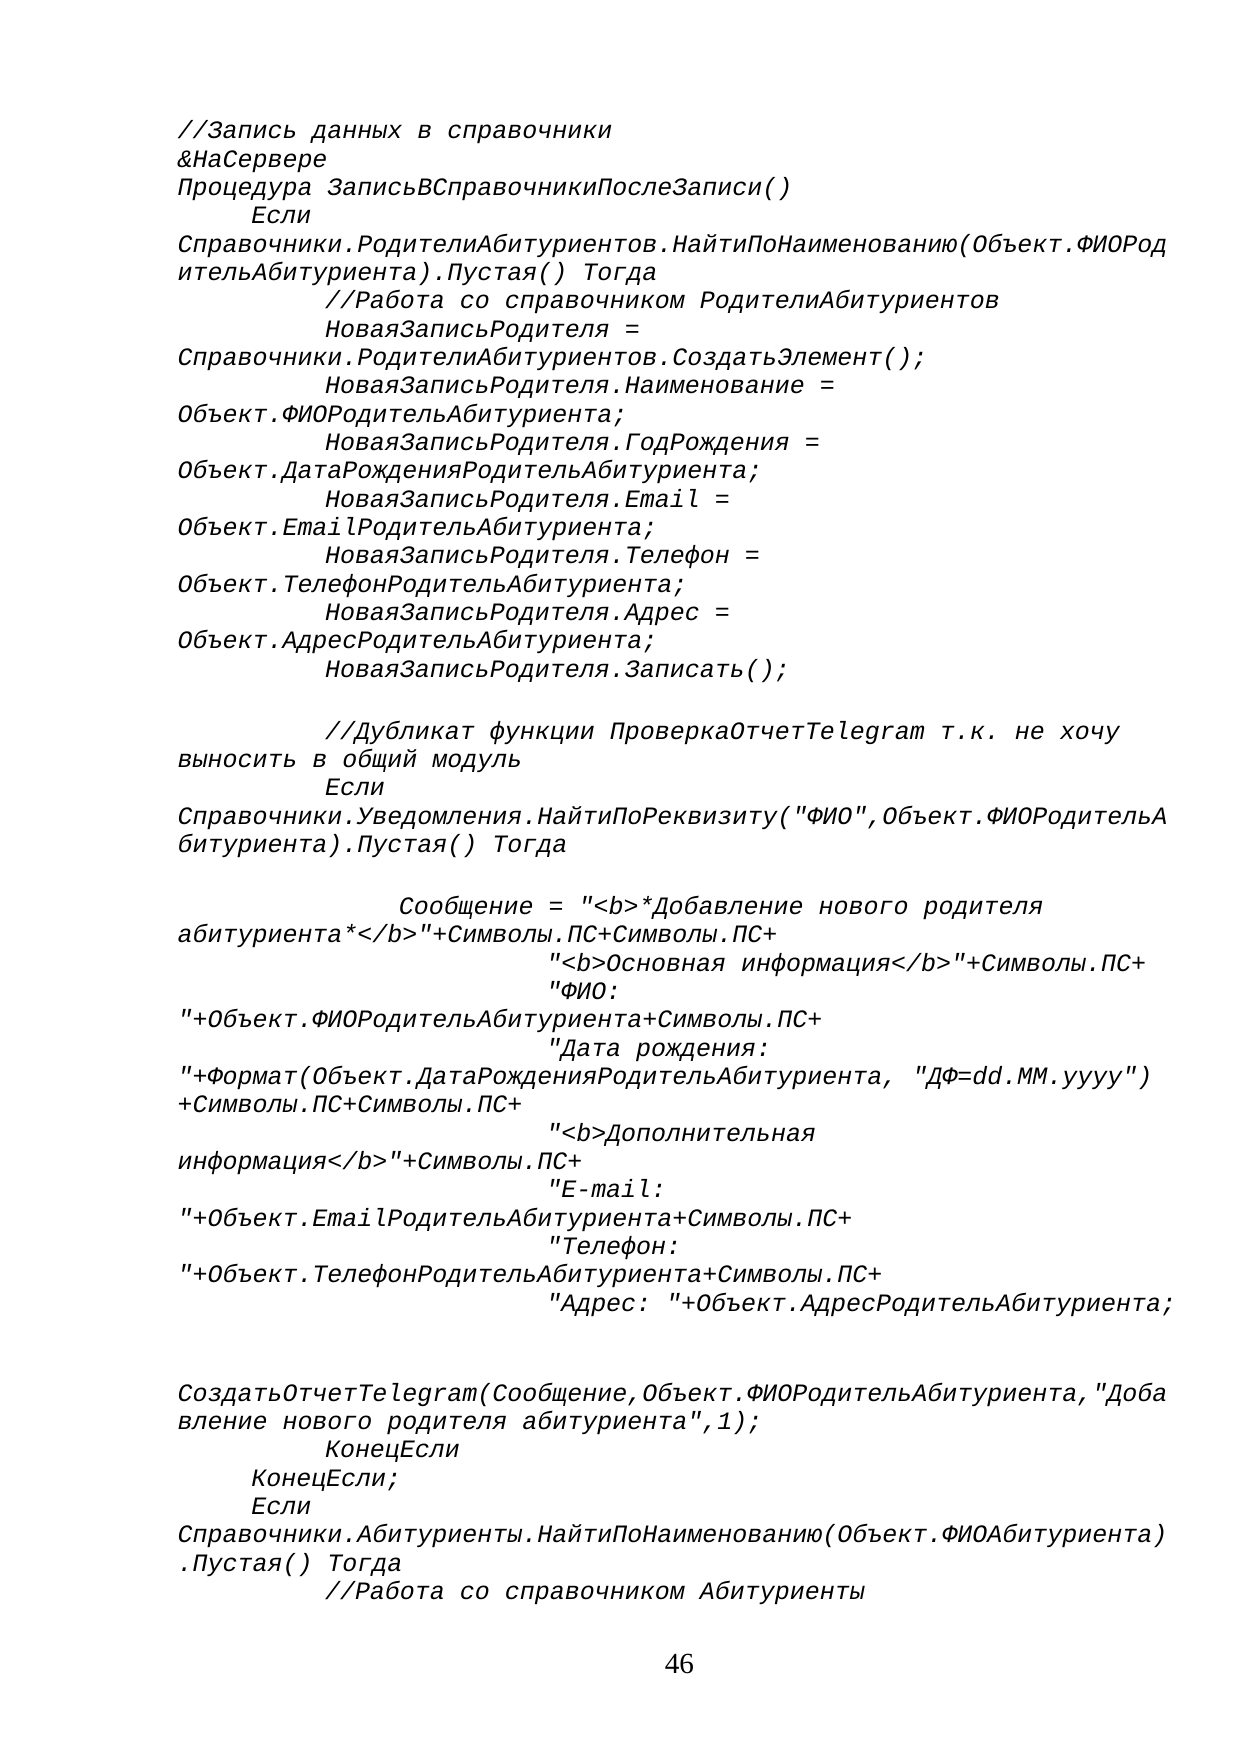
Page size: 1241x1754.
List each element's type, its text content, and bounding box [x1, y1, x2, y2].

text "Дата рождения: "+Формат(Объект.ДатаРожденияРодительАбитуриента, "ДФ=dd.MM.yyyy")+Символы.ПС+Символы.ПС+ [177, 1035, 1181, 1120]
text Сообщение = "<b>*Добавление нового родителя абитуриента*</b>"+Символы.ПС+Символы.ПС+ [177, 893, 1181, 950]
text КонецЕсли; [177, 1465, 1181, 1494]
text "E-mail: "+Объект.EmailРодительАбитуриента+Символы.ПС+ [177, 1177, 1181, 1233]
text СоздатьОтчетTelegram(Сообщение,Объект.ФИОРодительАбитуриента,"Добавление нового родителя абитуриента",1); [177, 1318, 1181, 1437]
text "Телефон: "+Объект.ТелефонРодительАбитуриента+Символы.ПС+ [177, 1233, 1181, 1290]
text НоваяЗаписьРодителя = Справочники.РодителиАбитуриентов.СоздатьЭлемент(); [177, 316, 1181, 373]
text НоваяЗаписьРодителя.Телефон = Объект.ТелефонРодительАбитуриента; [177, 543, 1181, 600]
text Процедура ЗаписьВСправочникиПослеЗаписи() [177, 175, 1181, 203]
text //Работа со справочником Абитуриенты [177, 1579, 1181, 1607]
text КонецЕсли [177, 1437, 1181, 1465]
text "Адрес: "+Объект.АдресРодительАбитуриента; [177, 1290, 1181, 1318]
text "<b>Дополнительная информация</b>"+Символы.ПС+ [177, 1120, 1181, 1177]
text //Работа со справочником РодителиАбитуриентов [177, 288, 1181, 316]
text НоваяЗаписьРодителя.Записать(); [177, 656, 1181, 685]
text "ФИО: "+Объект.ФИОРодительАбитуриента+Символы.ПС+ [177, 978, 1181, 1035]
text "<b>Основная информация</b>"+Символы.ПС+ [177, 950, 1181, 978]
text НоваяЗаписьРодителя.Адрес = Объект.АдресРодительАбитуриента; [177, 600, 1181, 656]
text //Запись данных в справочники [177, 118, 1181, 146]
text &НаСервере [177, 146, 1181, 175]
text //Дубликат функции ПроверкаОтчетTelegram т.к. не хочу выносить в общий модуль [177, 718, 1181, 775]
text НоваяЗаписьРодителя.ГодРождения = Объект.ДатаРожденияРодительАбитуриента; [177, 430, 1181, 486]
text Если Справочники.Абитуриенты.НайтиПоНаименованию(Объект.ФИОАбитуриента).Пустая() Тогда [177, 1494, 1181, 1579]
text Если Справочники.РодителиАбитуриентов.НайтиПоНаименованию(Объект.ФИОРодительАбитуриента).Пустая() Тогда [177, 203, 1181, 288]
text НоваяЗаписьРодителя.Наименование = Объект.ФИОРодительАбитуриента; [177, 373, 1181, 430]
text НоваяЗаписьРодителя.Email = Объект.EmailРодительАбитуриента; [177, 486, 1181, 543]
text Если Справочники.Уведомления.НайтиПоРеквизиту("ФИО",Объект.ФИОРодительАбитуриента).Пустая() Тогда [177, 775, 1181, 860]
